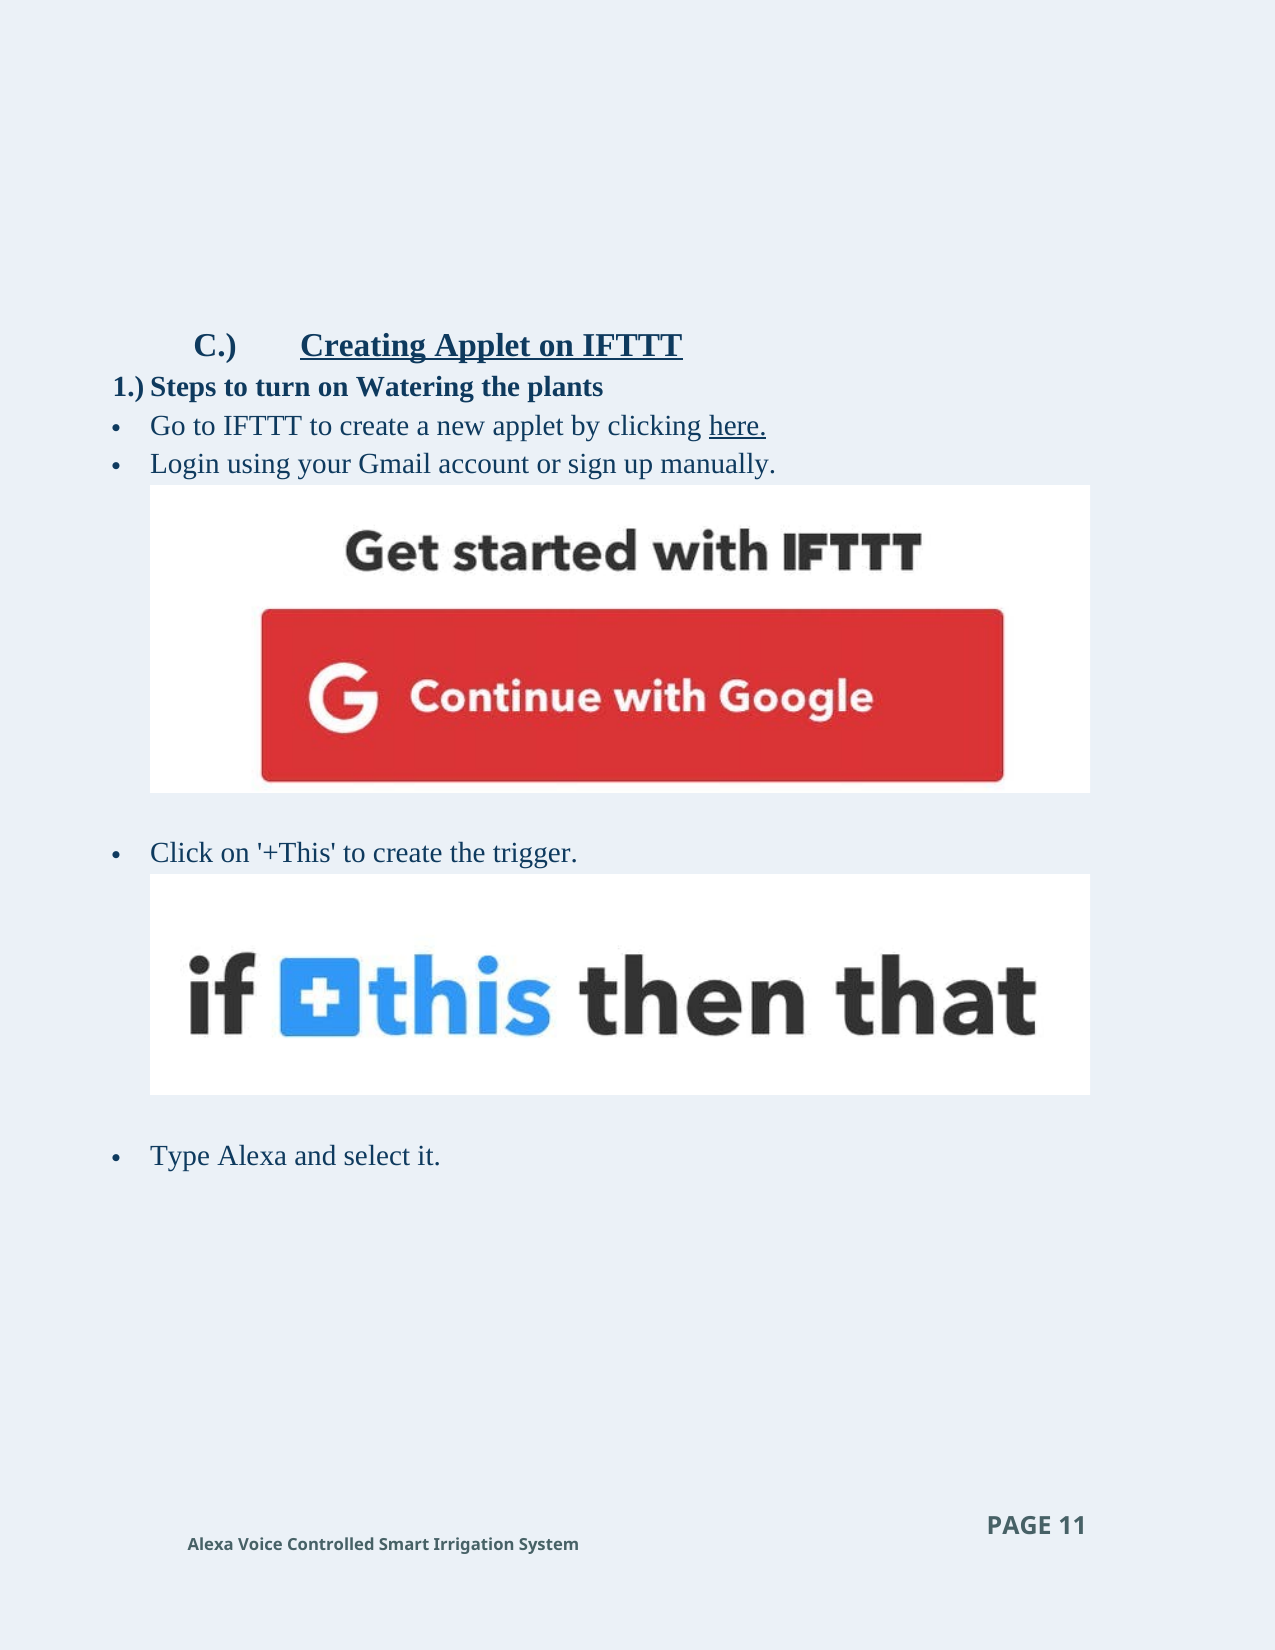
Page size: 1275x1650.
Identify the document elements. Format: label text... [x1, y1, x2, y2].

list Steps to turn on Watering the plants [112, 369, 1200, 403]
list Click on '+This' to create the trigger. [112, 836, 1200, 869]
list Login using your Gmail account or sign up manually. [112, 446, 1200, 480]
list Go to IFTTT to create a new applet by clicking here. [112, 408, 1200, 441]
list Type Alexa and select it. [112, 1138, 1200, 1171]
list Creating Applet on IFTTT [193, 325, 1200, 363]
picture [150, 485, 1091, 793]
picture [150, 874, 1091, 1095]
